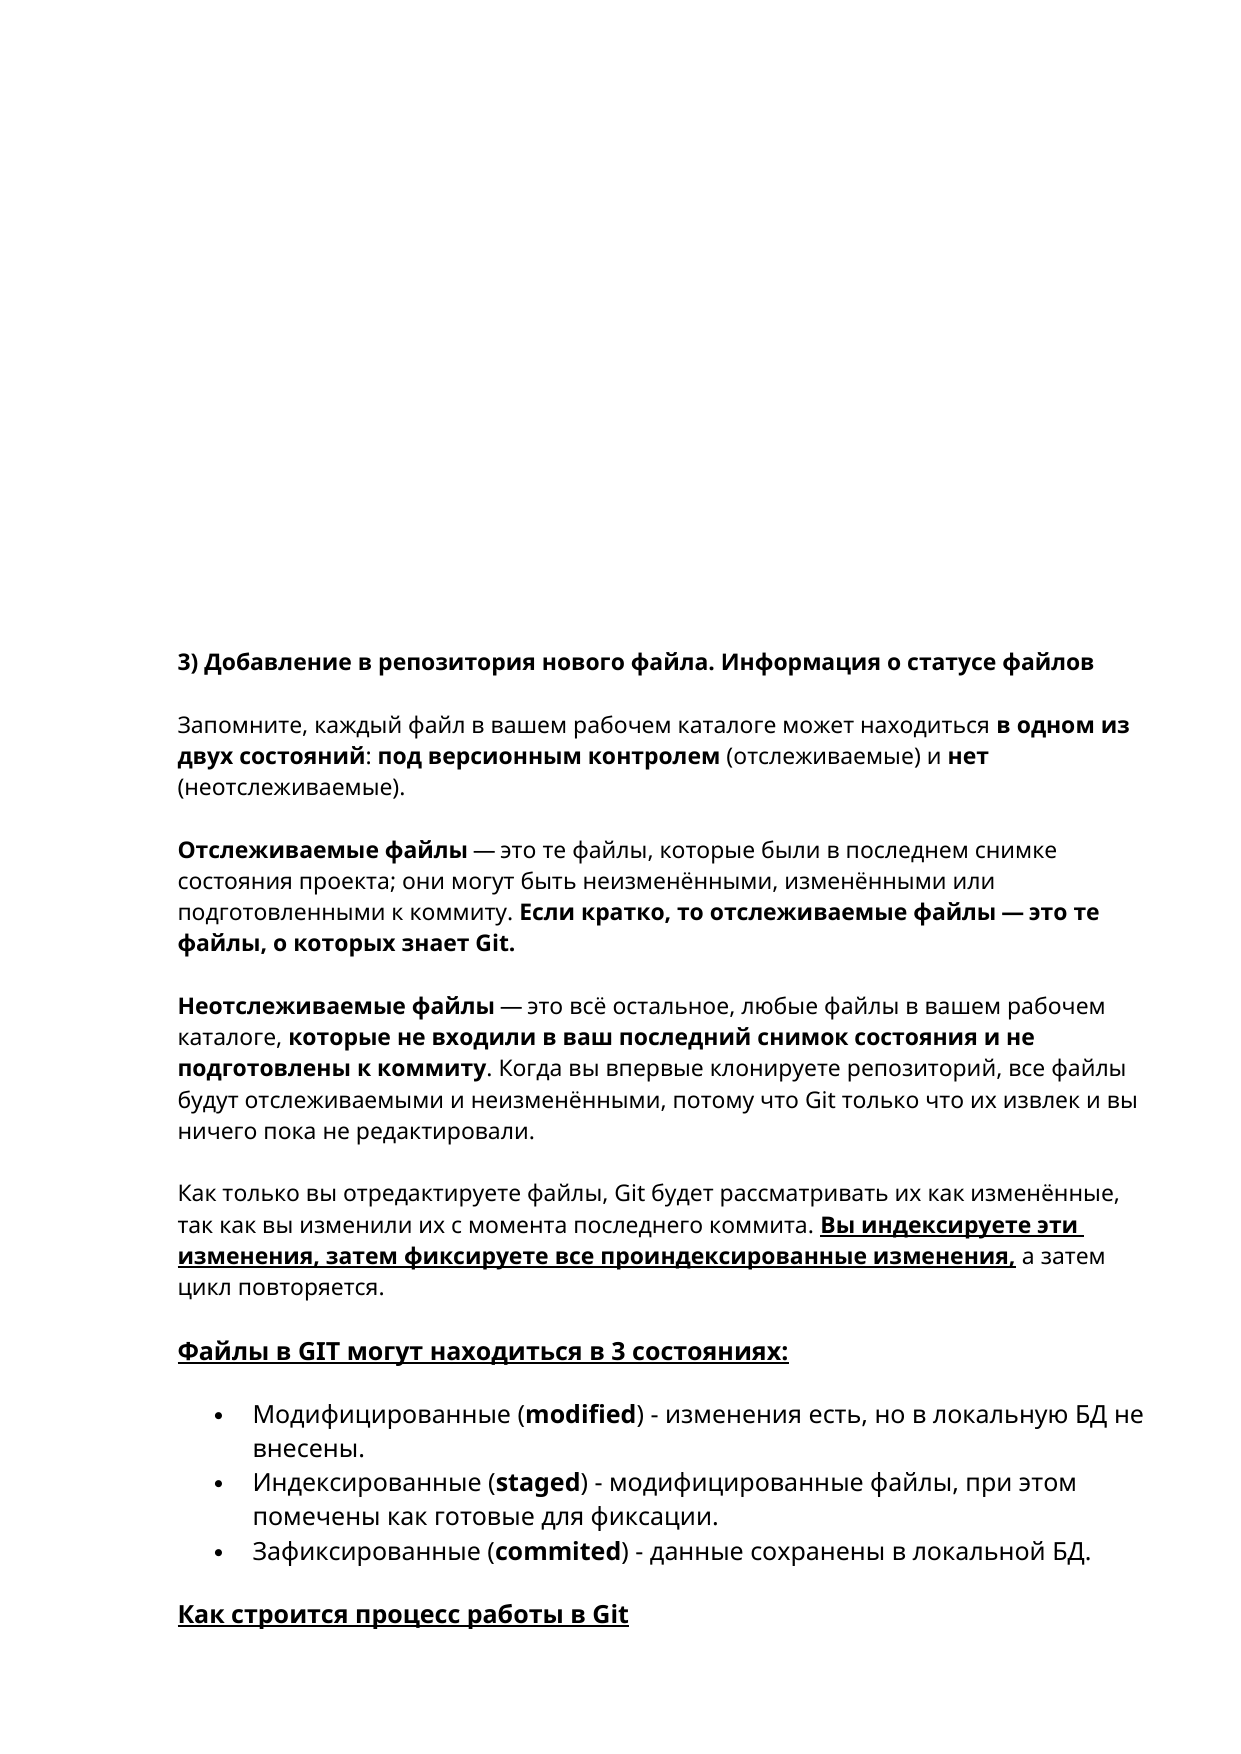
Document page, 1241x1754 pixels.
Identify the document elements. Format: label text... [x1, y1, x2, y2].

text Как только вы отредактируете файлы, Git будет рассматривать их как изменённые, так как вы изменили их с момента последнего коммита. Вы индексируете эти изменения, затем фиксируете все проиндексированные изменения, а затем цикл повторяется. [177, 1177, 1152, 1302]
text 3) Добавление в репозитория нового файла. Информация о статусе файлов Запомните, каждый файл в вашем рабочем каталоге может находиться в одном из двух состояний: под версионным контролем (отслеживаемые) и нет (неотслеживаемые). [177, 615, 1152, 802]
list Зафиксированные (commited) - данные сохранены в локальной БД. [215, 1533, 1152, 1567]
text Отслеживаемые файлы — это те файлы, которые были в последнем снимке состояния проекта; они могут быть неизменёнными, изменёнными или подготовленными к коммиту. Если кратко, то отслеживаемые файлы — это те файлы, о которых знает Git. [177, 834, 1152, 959]
text Как строится процесс работы в Git [177, 1596, 1152, 1630]
text Файлы в GIT могут находиться в 3 состояниях: [177, 1334, 1152, 1368]
text Неотслеживаемые файлы — это всё остальное, любые файлы в вашем рабочем каталоге, которые не входили в ваш последний снимок состояния и не подготовлены к коммиту. Когда вы впервые клонируете репозиторий, все файлы будут отслеживаемыми и неизменёнными, потому что Git только что их извлек и вы ничего пока не редактировали. [177, 990, 1152, 1146]
list Модифицированные (modified) - изменения есть, но в локальную БД не внесены. [215, 1397, 1152, 1465]
list Индексированные (staged) - модифицированные файлы, при этом помечены как готовые для фиксации. [215, 1465, 1152, 1533]
